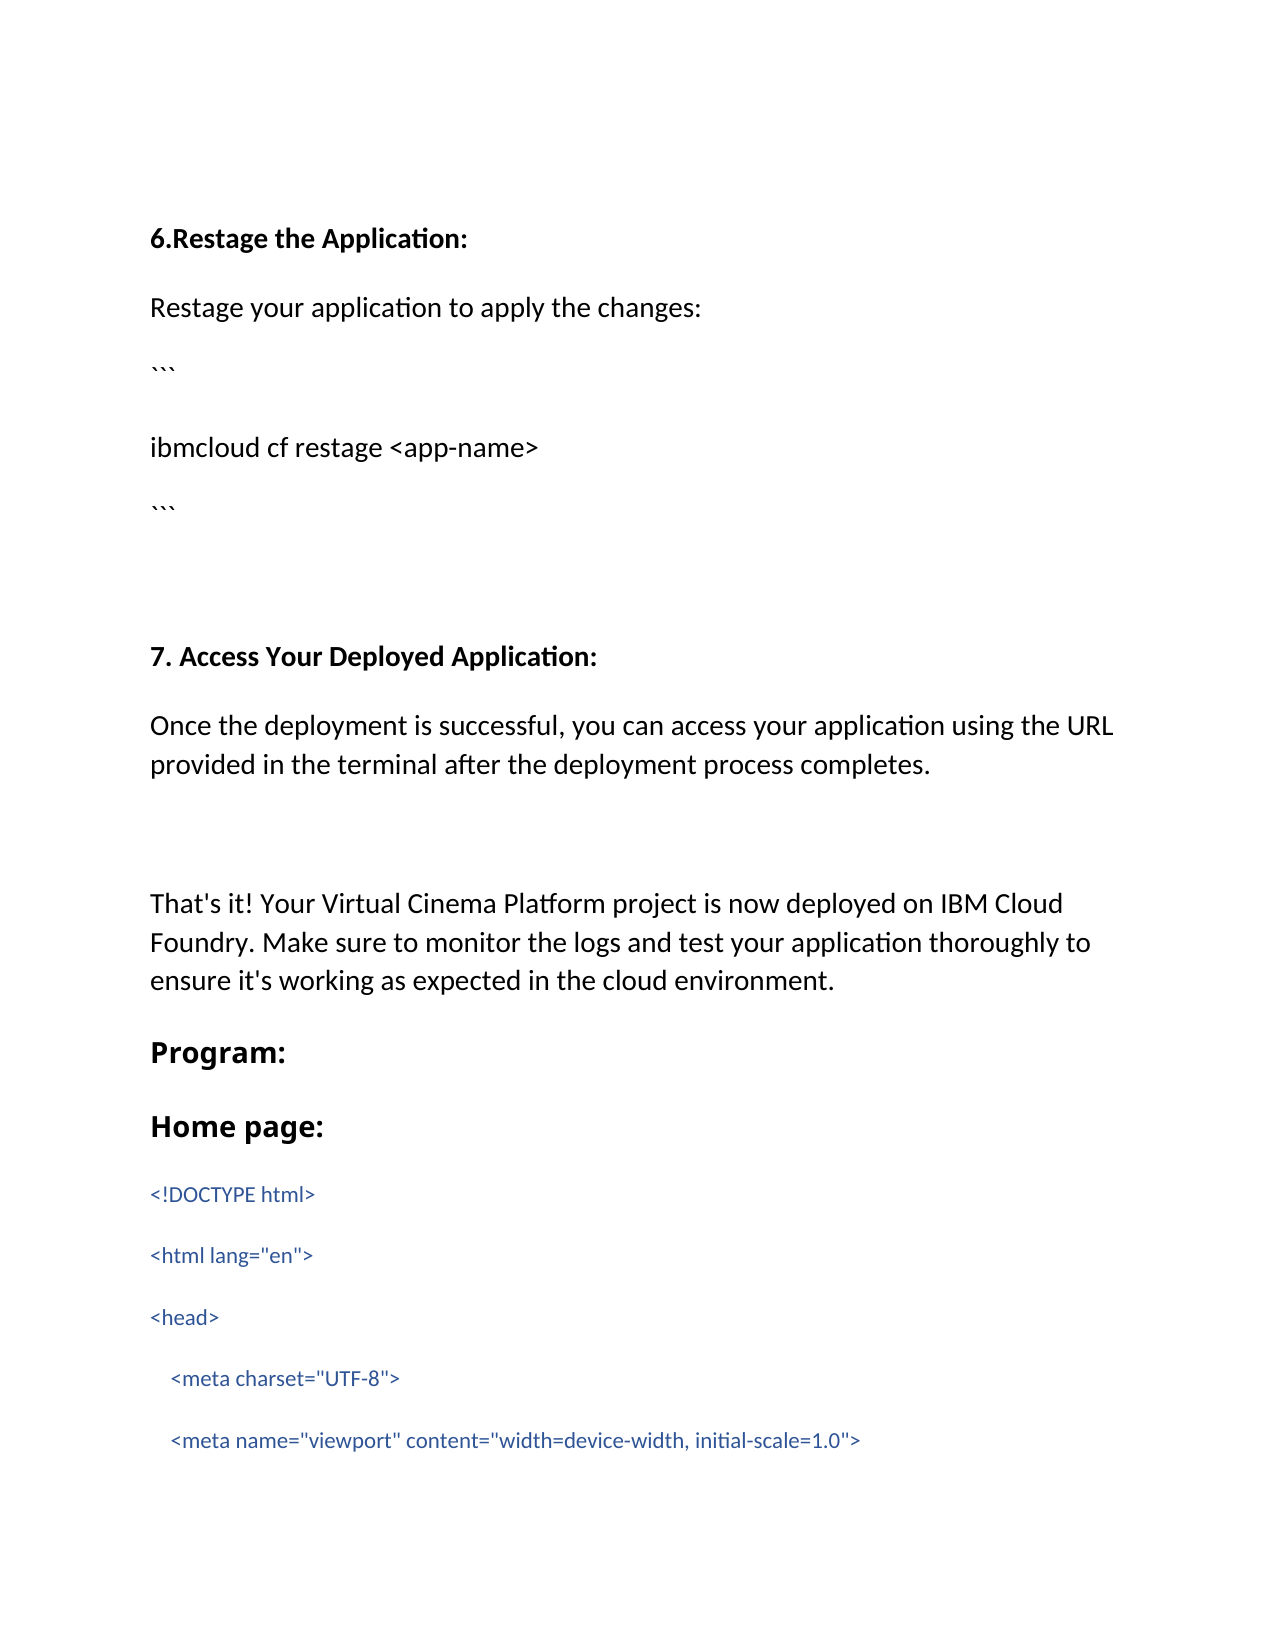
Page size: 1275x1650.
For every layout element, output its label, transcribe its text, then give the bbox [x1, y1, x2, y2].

text Program: [150, 1032, 1125, 1072]
text <meta name="viewport" content="width=device-width, initial-scale=1.0"> [150, 1426, 1125, 1454]
text That's it! Your Virtual Cinema Platform project is now deployed on IBM Cloud Foundry. Make sure to monitor the logs and test your application thoroughly to ensure it's working as expected in the cloud environment. [150, 885, 1125, 998]
text Once the deployment is successful, you can access your application using the URL provided in the terminal after the deployment process completes. [150, 707, 1125, 782]
text ``` [150, 498, 1125, 534]
text ibmcloud cf restage <app-name> [150, 429, 1125, 464]
text 6.Restage the Application: [150, 220, 1125, 255]
text Restage your application to apply the changes: [150, 289, 1125, 325]
text <html lang="en"> [150, 1241, 1125, 1269]
text <!DOCTYPE html> [150, 1180, 1125, 1208]
text <meta charset="UTF-8"> [150, 1364, 1125, 1392]
text Home page: [150, 1106, 1125, 1146]
text <head> [150, 1303, 1125, 1331]
text ``` [150, 359, 1125, 395]
text 7. Access Your Deployed Application: [150, 638, 1125, 673]
